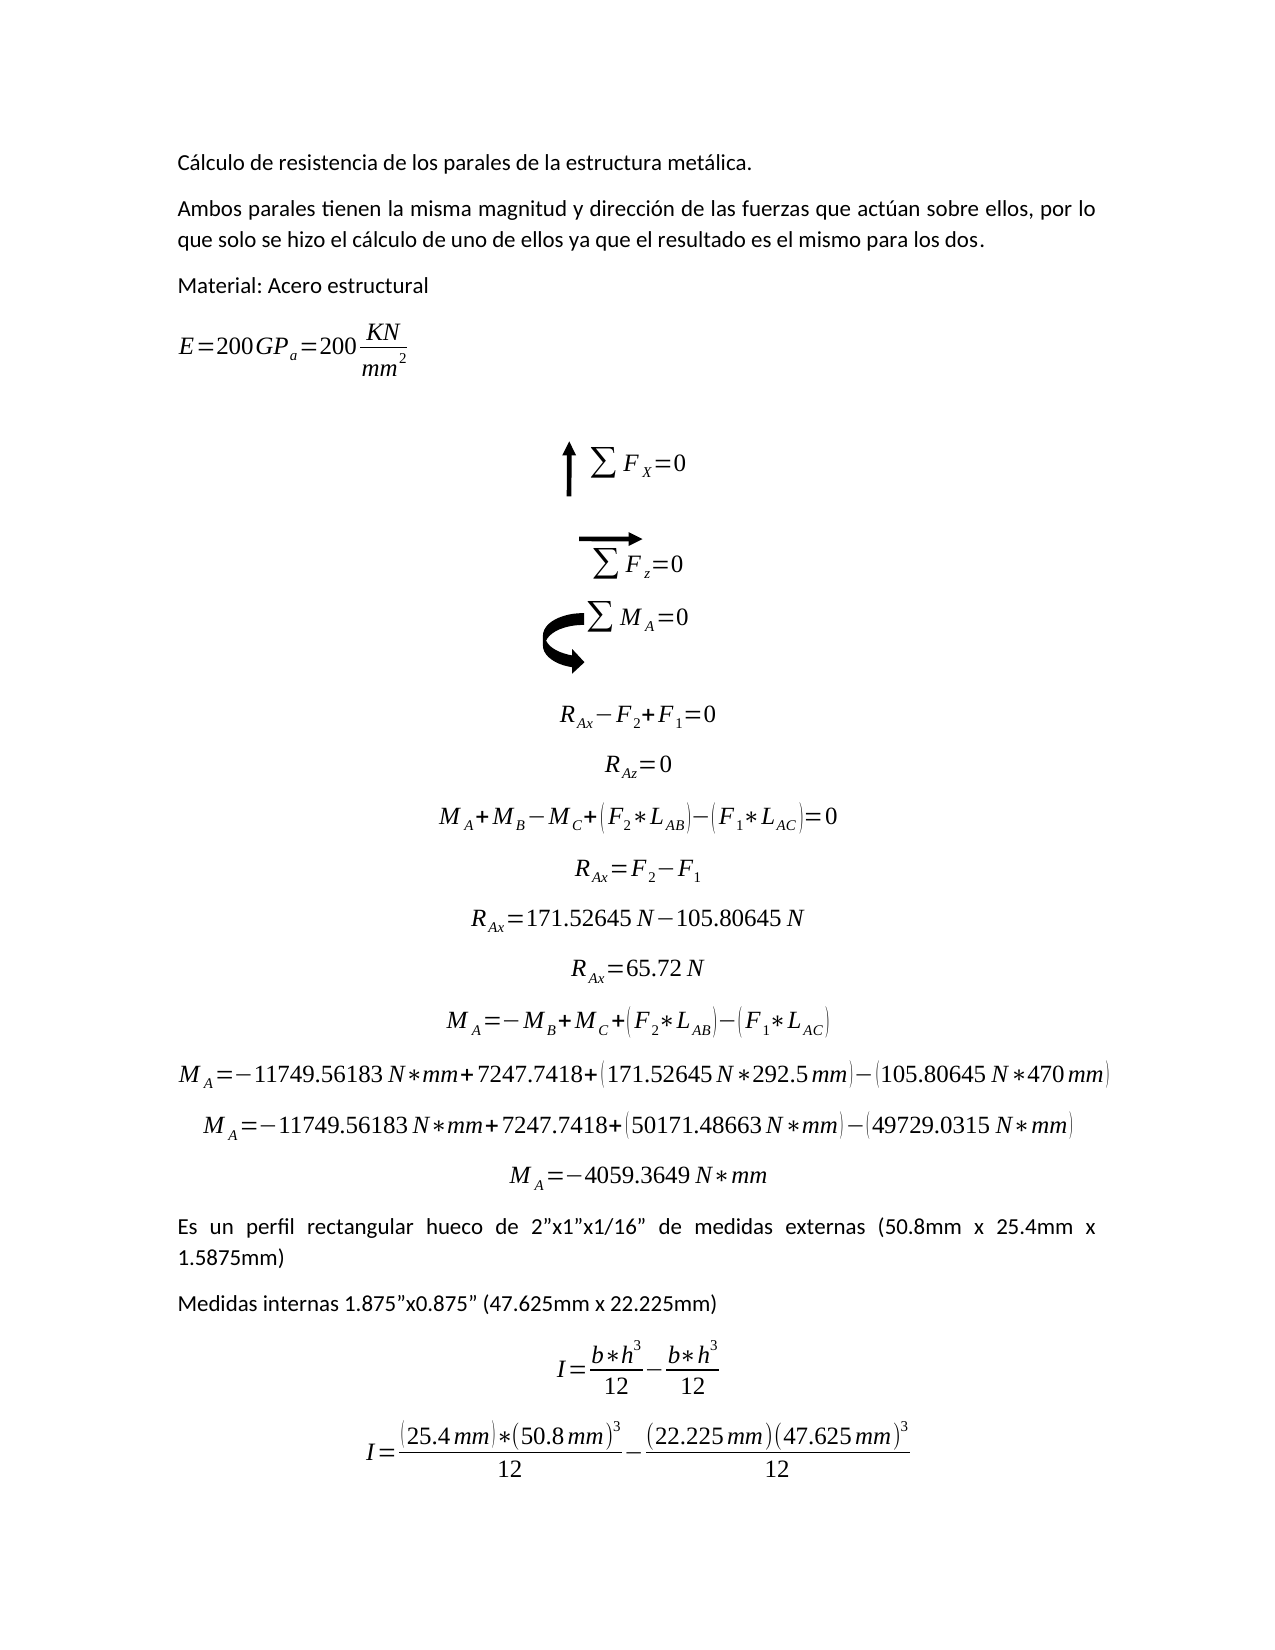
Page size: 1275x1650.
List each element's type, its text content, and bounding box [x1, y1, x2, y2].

text Cálculo de resistencia de los parales de la estructura metálica. [177, 148, 1098, 176]
text Es un perfil rectangular hueco de 2”x1”x1/16” de medidas externas (50.8mm x 25.4mm x 1.5875mm) [177, 1212, 1098, 1271]
text Material: Acero estructural [177, 272, 1098, 299]
text Medidas internas 1.875”x0.875” (47.625mm x 22.225mm) [177, 1289, 1098, 1317]
text Ambos parales tienen la misma magnitud y dirección de las fuerzas que actúan sobre ellos, por lo que solo se hizo el cálculo de uno de ellos ya que el resultado es el mismo para los dos. [177, 194, 1098, 253]
